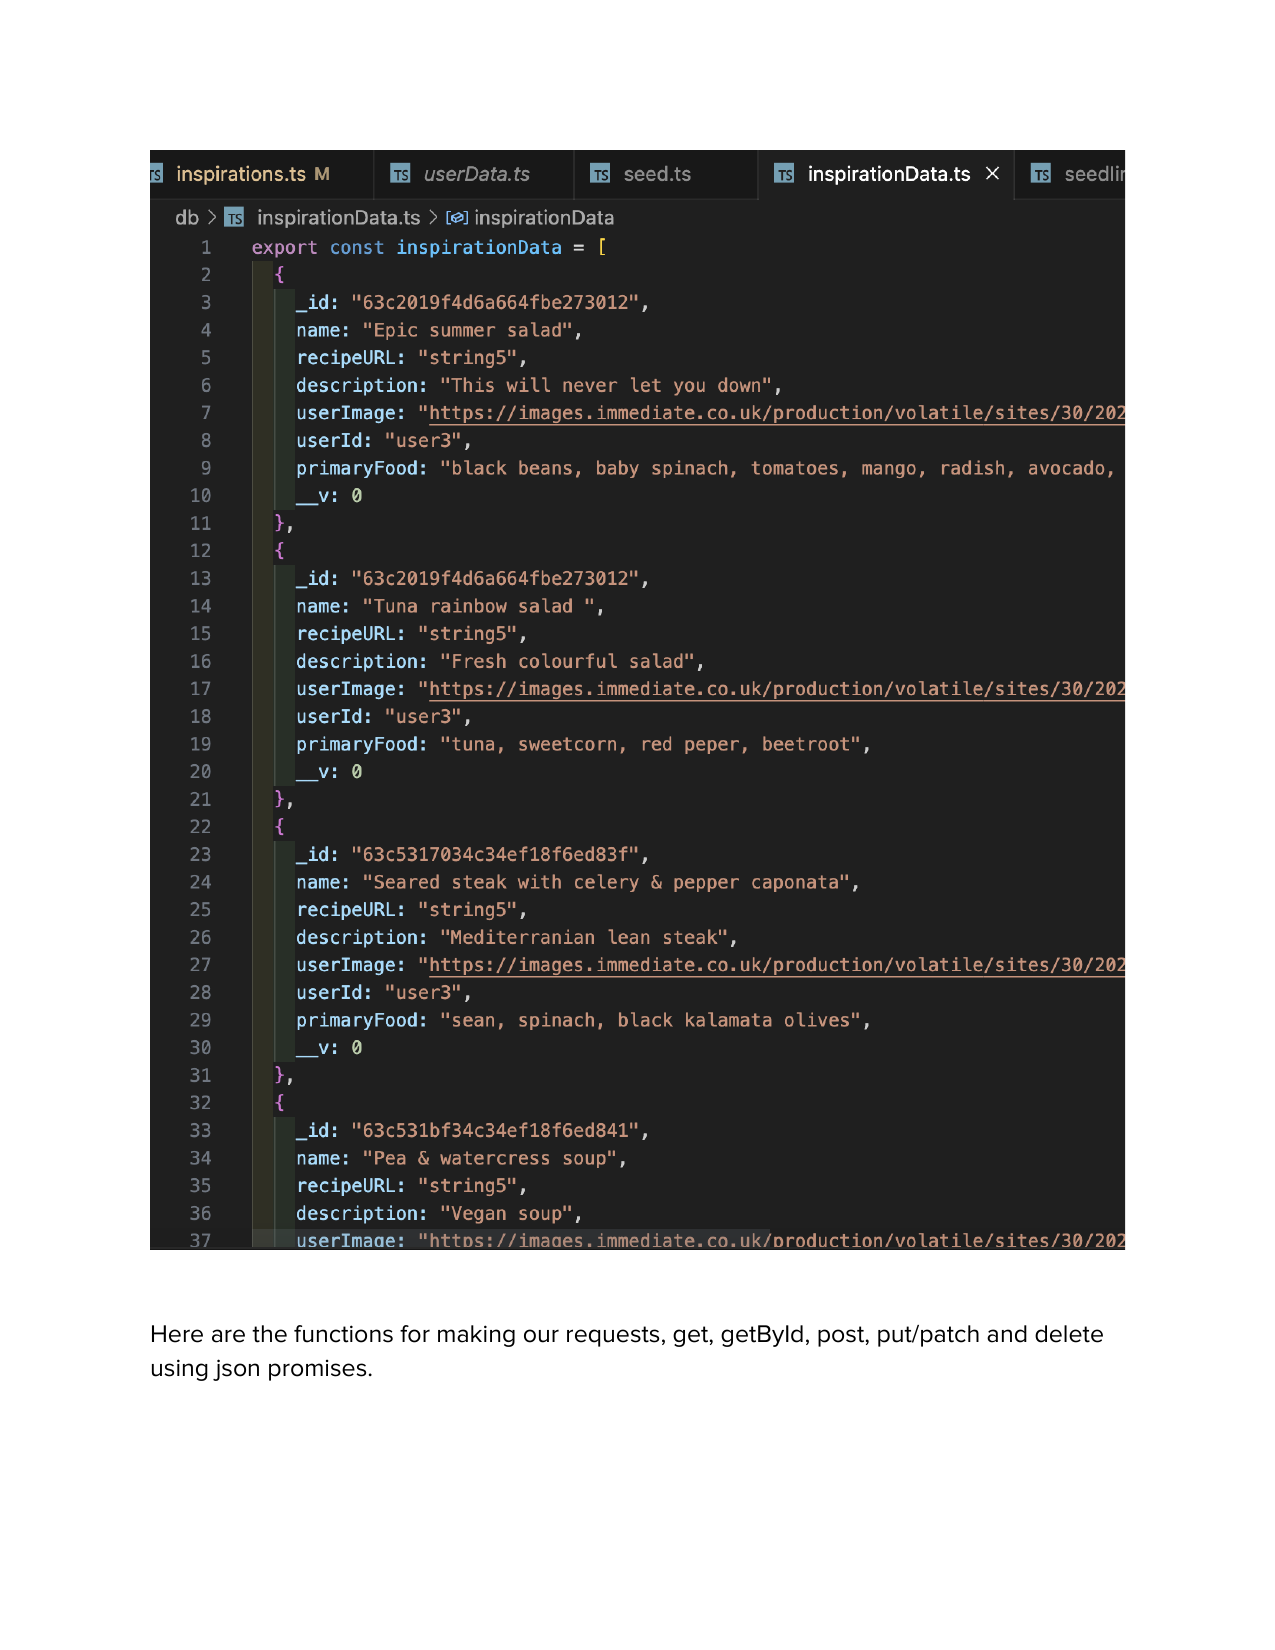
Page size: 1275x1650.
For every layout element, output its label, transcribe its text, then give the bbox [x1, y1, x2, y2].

picture [150, 150, 1125, 1250]
text Here are the functions for making our requests, get, getById, post, put/patch and delete using json promises. [150, 1319, 1125, 1384]
